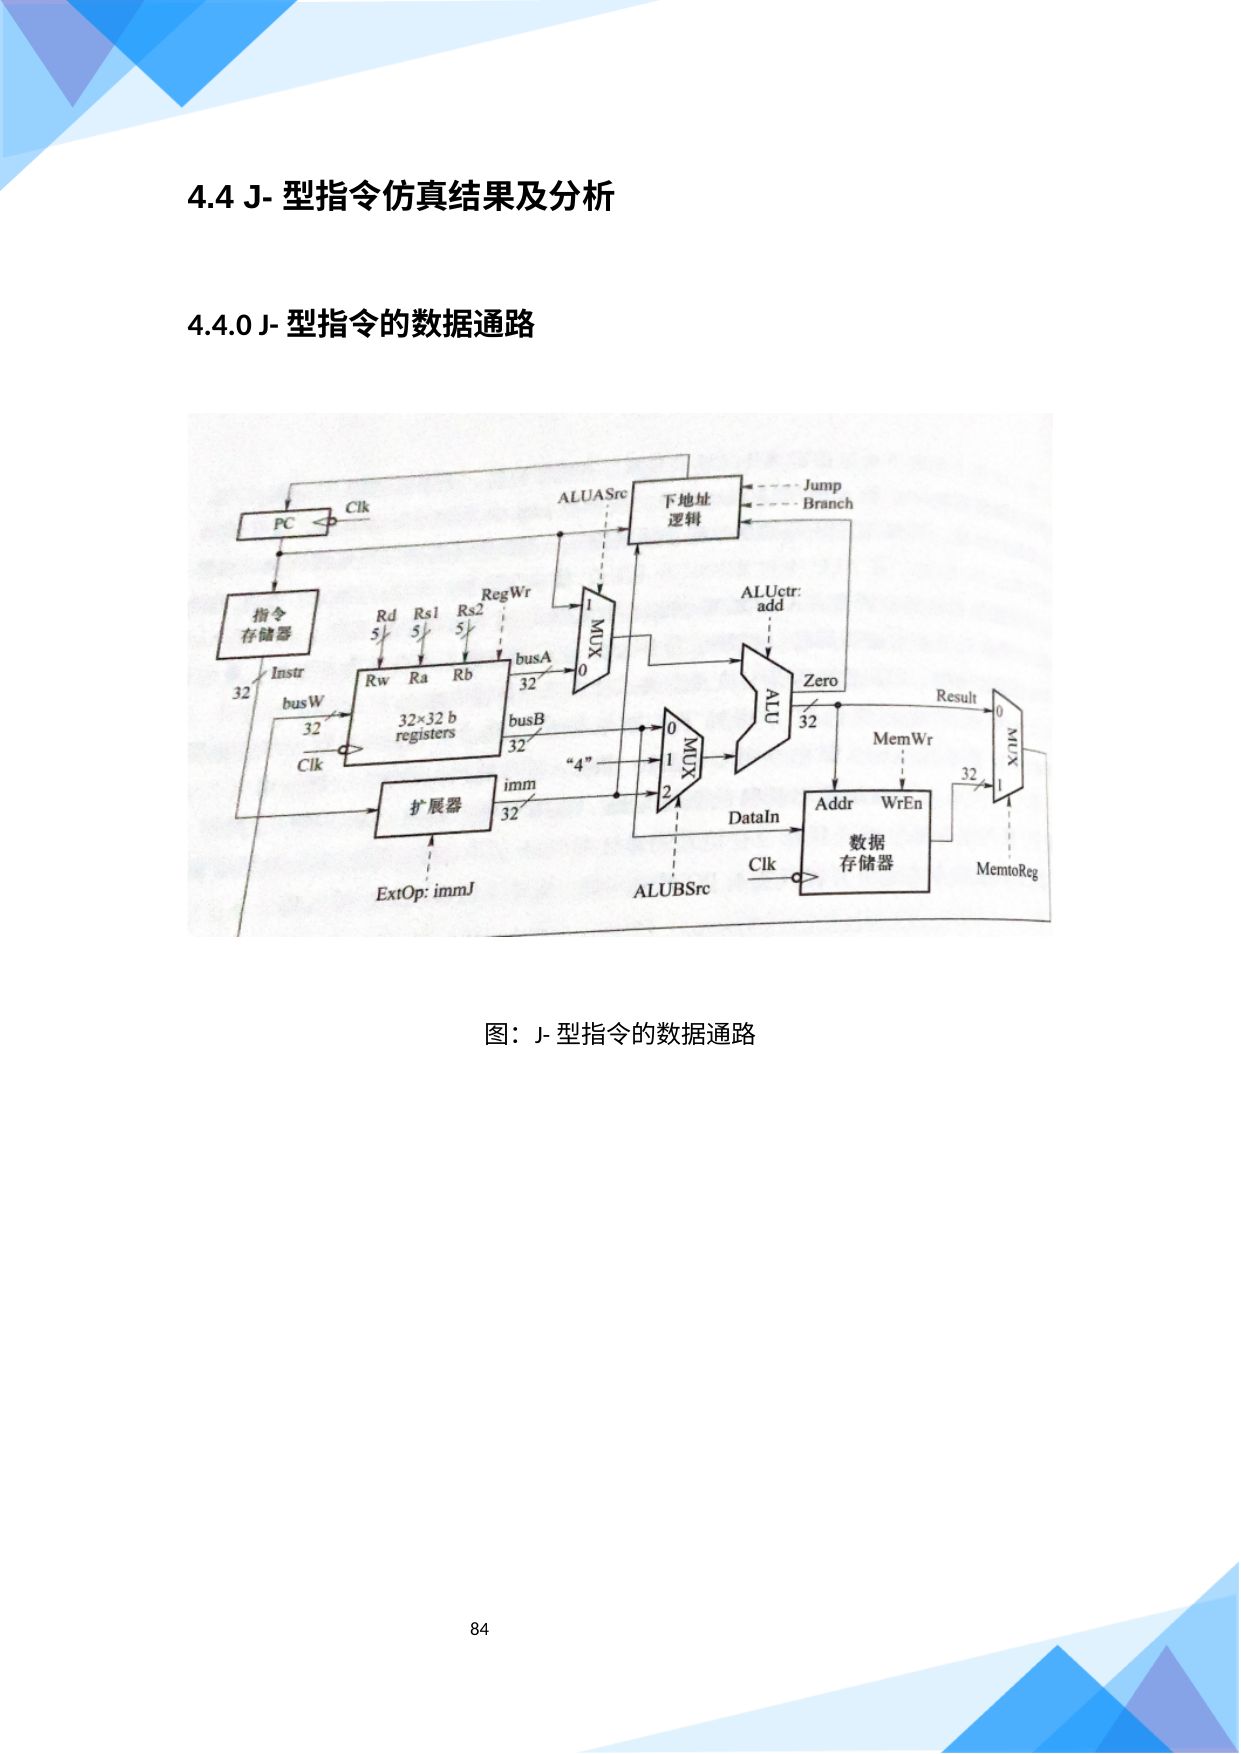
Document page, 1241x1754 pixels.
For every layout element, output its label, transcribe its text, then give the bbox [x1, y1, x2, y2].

subtitle 4.4 J- 型指令仿真结果及分析 [187, 162, 1053, 227]
picture [187, 413, 1053, 937]
text 图：J- 型指令的数据通路 [187, 1000, 1053, 1065]
picture [0, 0, 663, 191]
picture [576, 1562, 1238, 1752]
subtitle 4.4.0 J- 型指令的数据通路 [187, 289, 1053, 354]
